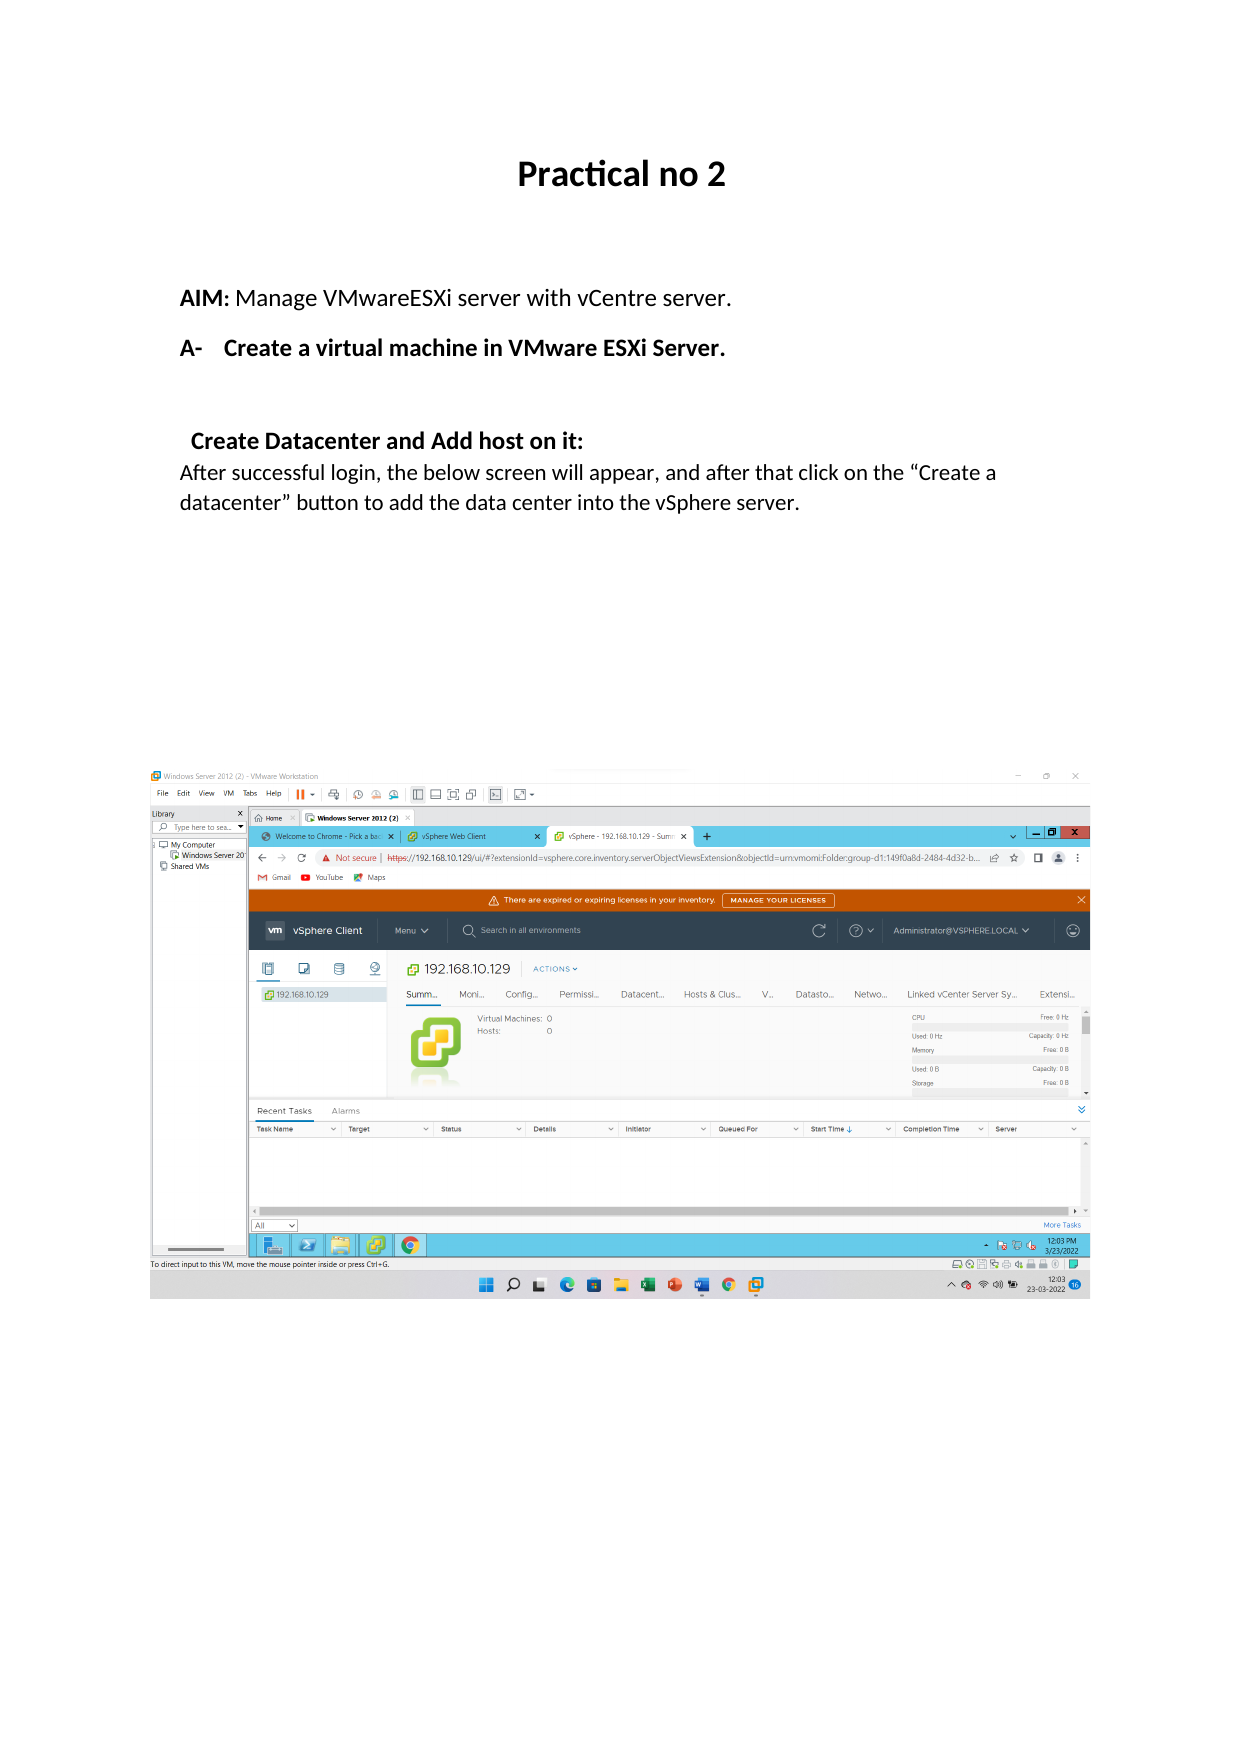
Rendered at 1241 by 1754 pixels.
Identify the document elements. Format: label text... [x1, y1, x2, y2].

list Create a virtual machine in VMware ESXi Server. [179, 332, 1090, 362]
text AIM: Manage VMwareESXi server with vCentre server. [179, 282, 1090, 313]
text Practical no 2 [150, 150, 1090, 196]
picture [150, 769, 1091, 1299]
list Create Datacenter and Add host on it: [179, 425, 1090, 456]
list After successful login, the below screen will appear, and after that click on the “Create a datacenter” button to add the data center into the vSphere server. [179, 458, 1090, 516]
